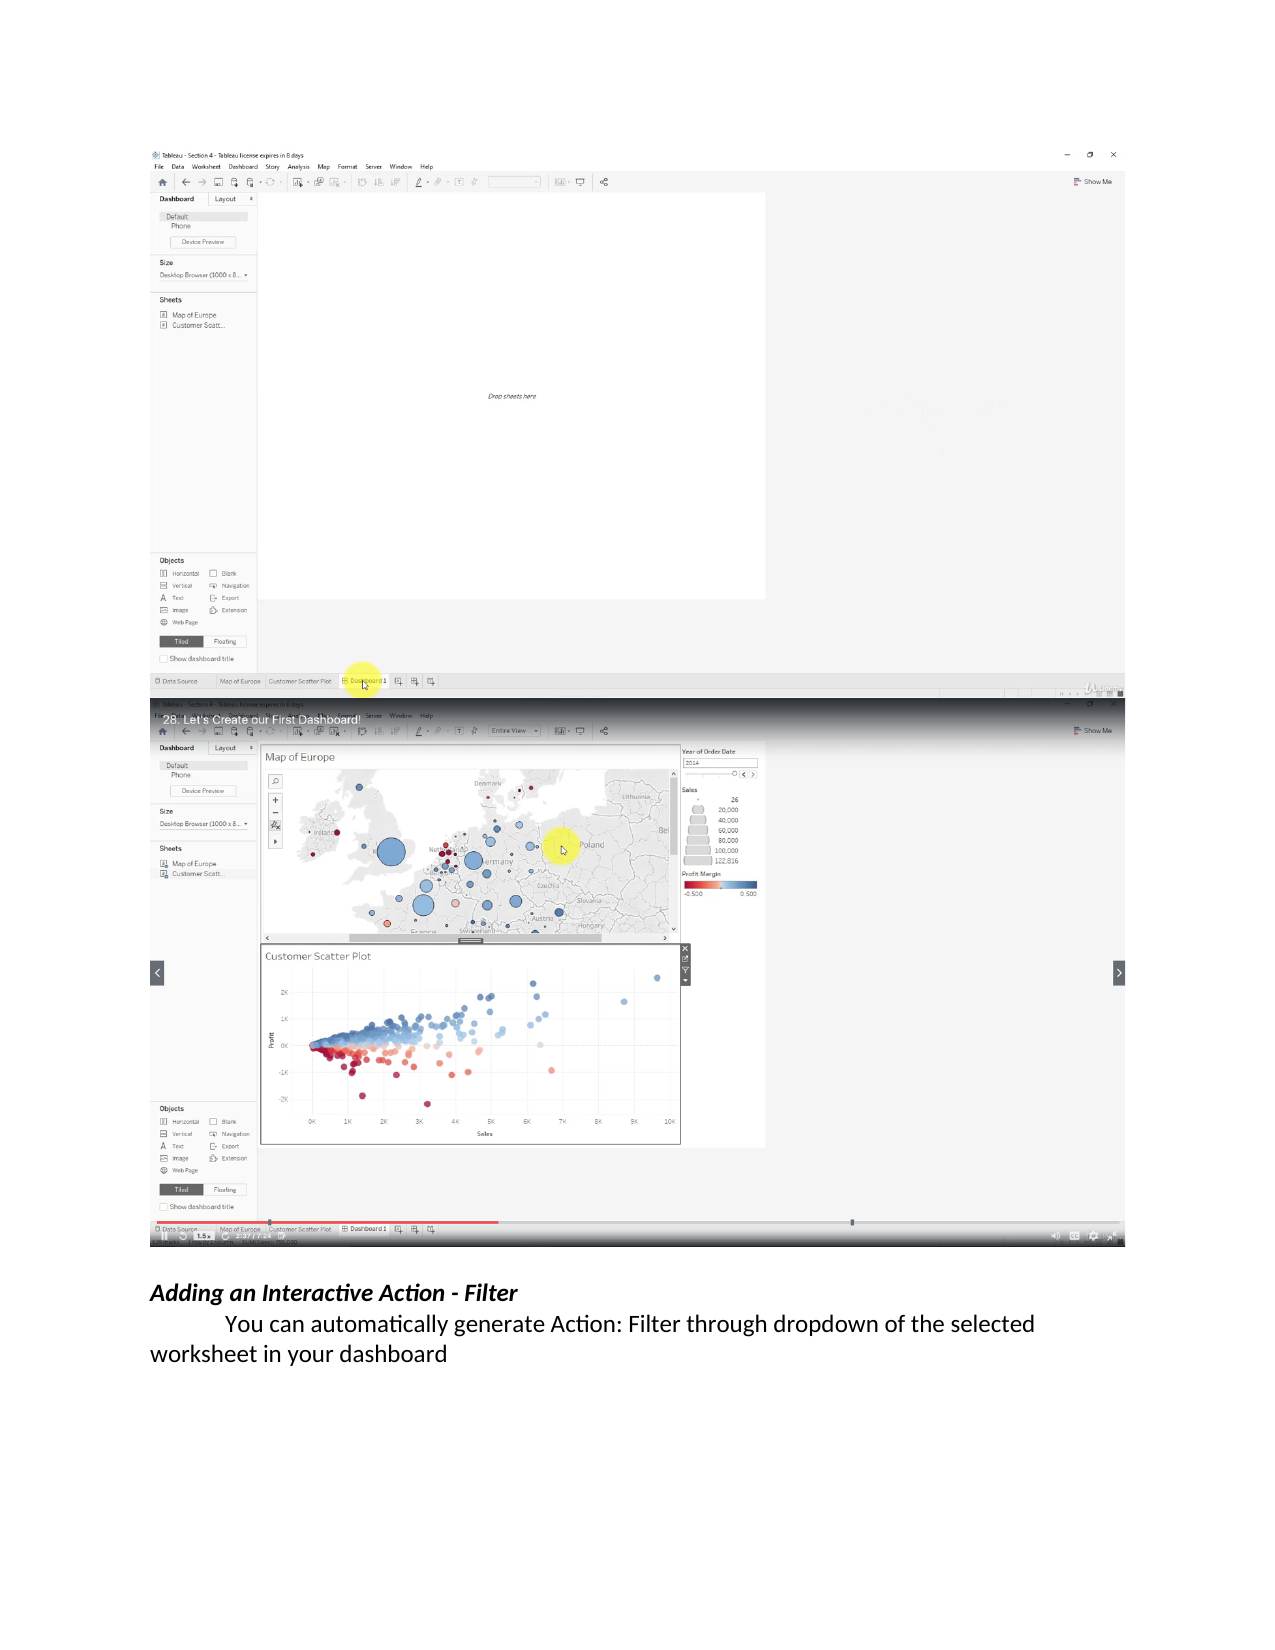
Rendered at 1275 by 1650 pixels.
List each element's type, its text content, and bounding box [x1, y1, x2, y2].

text You can automatically generate Action: Filter through dropdown of the selected worksheet in your dashboard [150, 1308, 1125, 1369]
picture [150, 150, 1125, 1247]
text Adding an Interactive Action - Filter [150, 1277, 1125, 1308]
